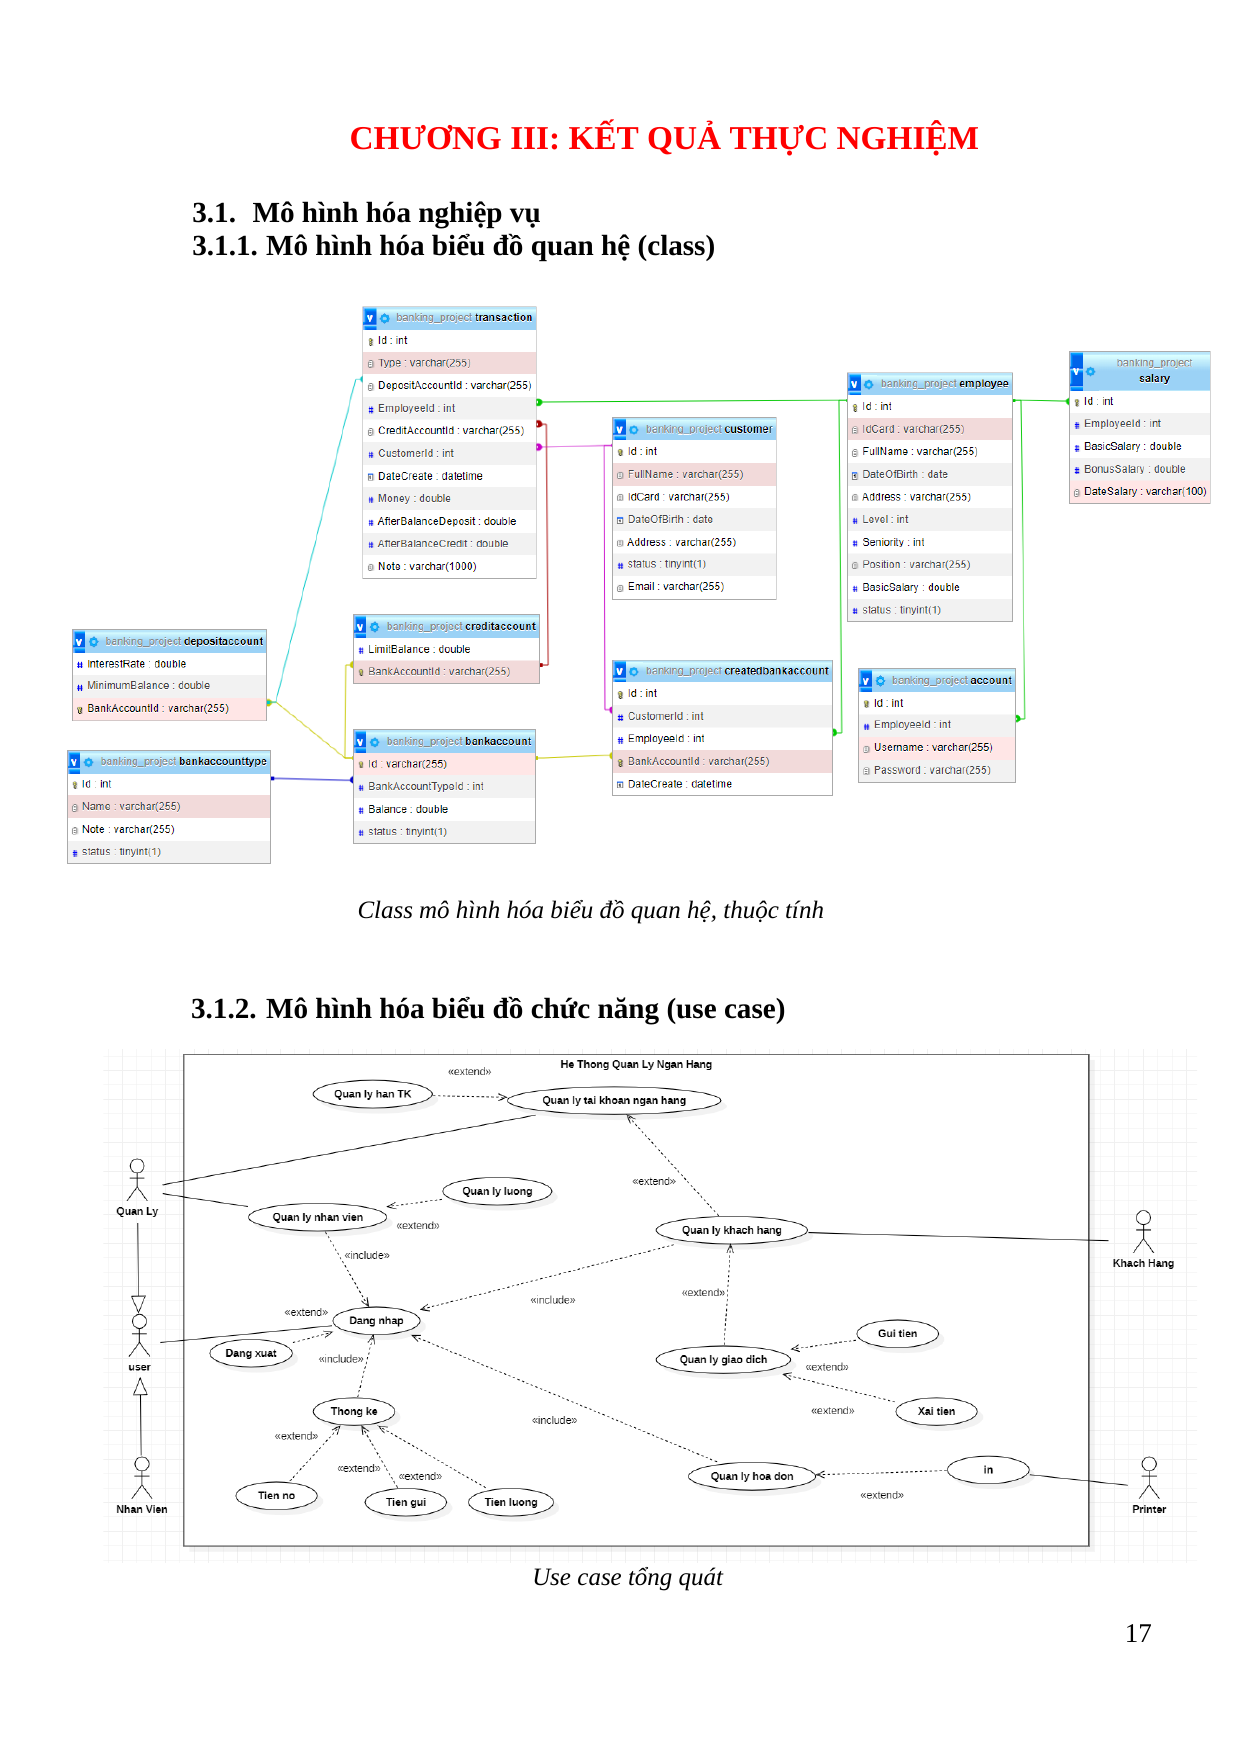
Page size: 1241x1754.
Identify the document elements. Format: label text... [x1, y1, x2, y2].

list Mô hình hóa nghiệp vụ [177, 195, 1152, 228]
picture [103, 1049, 1198, 1563]
list Mô hình hóa biểu đồ quan hệ (class) [192, 228, 1152, 262]
list Mô hình hóa biểu đồ chức năng (use case) [191, 991, 1152, 1024]
picture [29, 286, 1224, 895]
text Use case tổng quát [103, 1563, 1152, 1591]
text Class mô hình hóa biểu đồ quan hệ, thuộc tính [29, 895, 1152, 924]
text CHƯƠNG III: KẾT QUẢ THỰC NGHIỆM [177, 118, 1152, 156]
